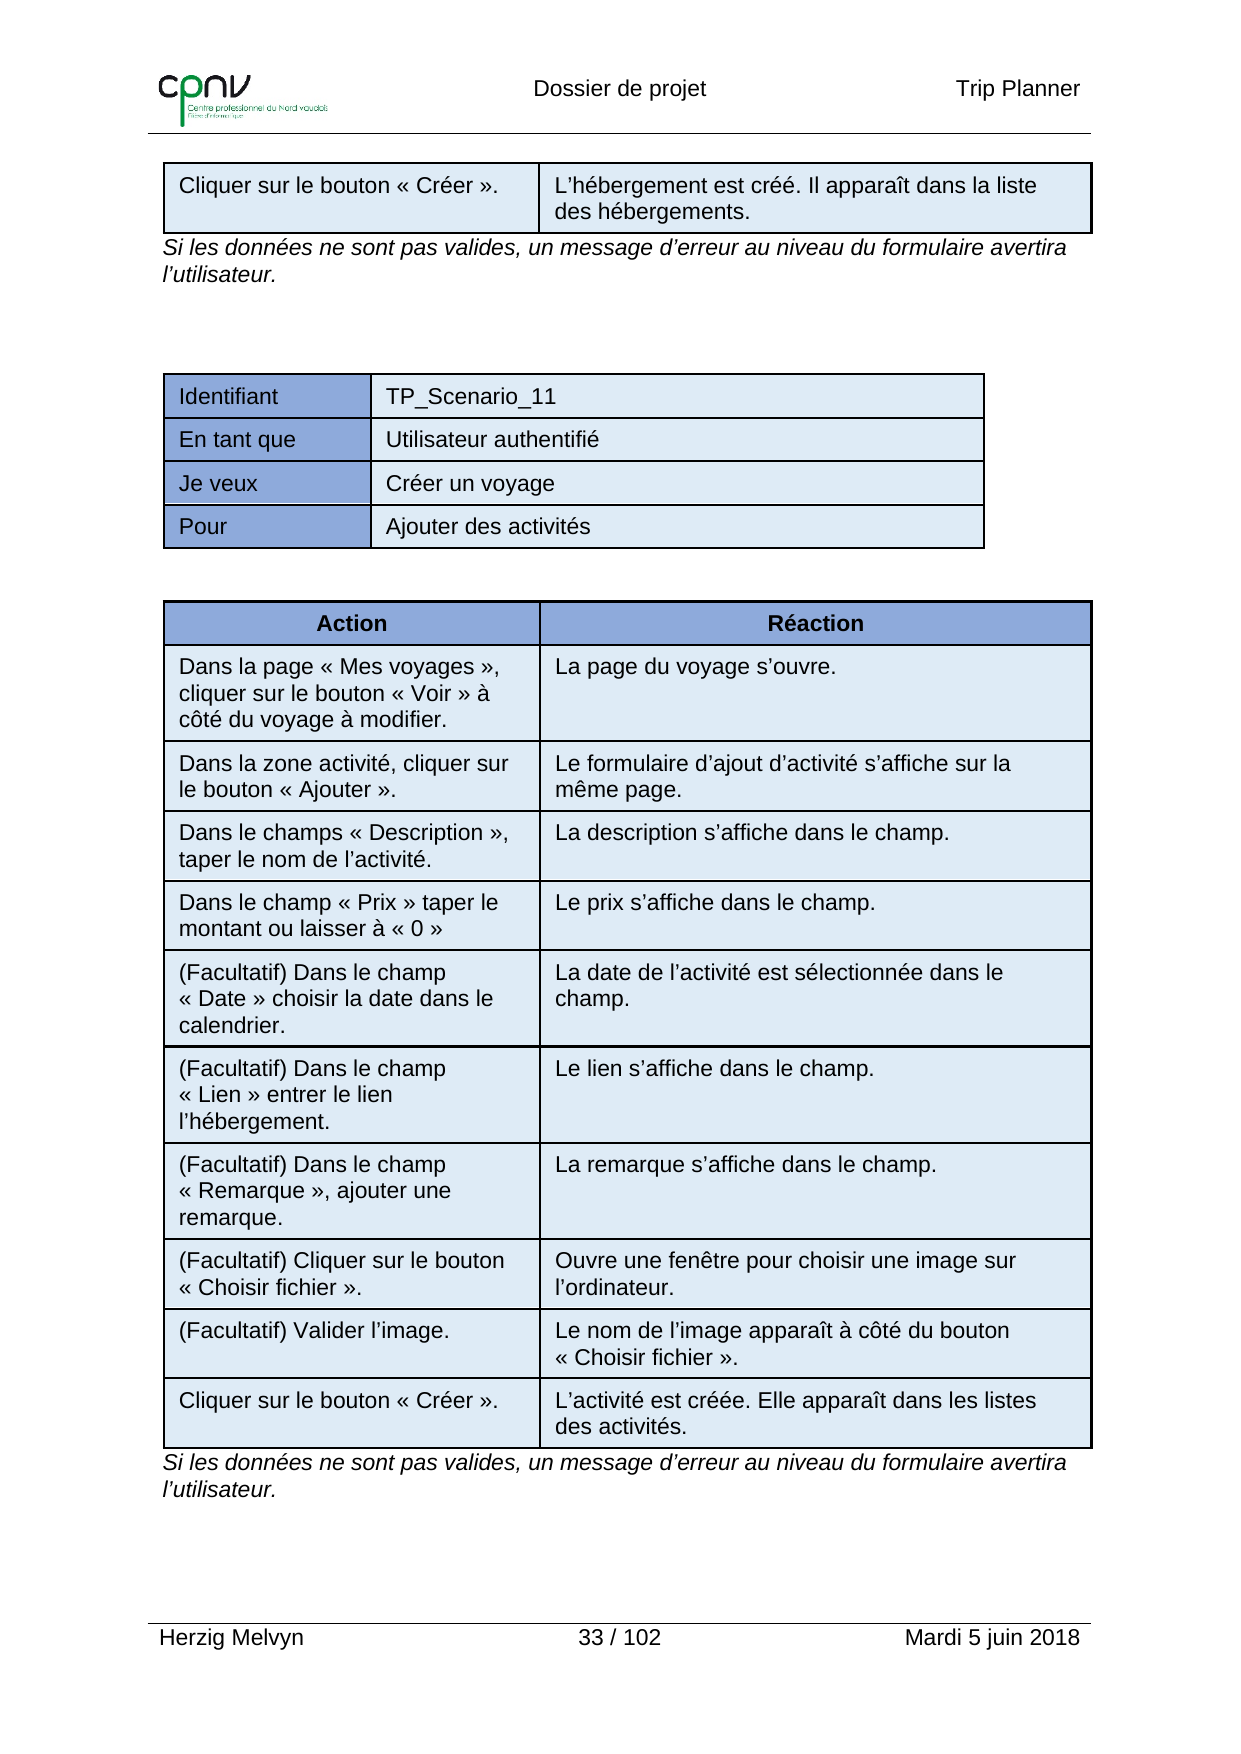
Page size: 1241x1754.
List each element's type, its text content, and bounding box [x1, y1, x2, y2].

table_cell Créer un voyage [372, 462, 983, 503]
table_cell L’activité est créée. Elle apparaît dans les listes des activités. [541, 1379, 1090, 1447]
table_cell La description s’affiche dans le champ. [541, 812, 1090, 879]
table_cell Cliquer sur le bouton « Créer ». [165, 164, 538, 232]
table_cell La remarque s’affiche dans le champ. [541, 1144, 1090, 1238]
table_cell Le nom de l’image apparaît à côté du bouton « Choisir fichier ». [541, 1310, 1090, 1377]
table_cell Dans le champ « Prix » taper le montant ou laisser à « 0 » [165, 882, 539, 949]
picture [158, 75, 328, 127]
table_cell (Facultatif) Dans le champ « Date » choisir la date dans le calendrier. [165, 951, 539, 1045]
table_cell Dans le champs « Description », taper le nom de l’activité. [165, 812, 539, 879]
table_cell Ajouter des activités [372, 506, 983, 547]
table_cell Dans la zone activité, cliquer sur le bouton « Ajouter ». [165, 742, 539, 810]
text Si les données ne sont pas valides, un message d’erreur au niveau du formulaire avertira l’utilisateur. [162, 1449, 1092, 1502]
table_cell Dans la page « Mes voyages », cliquer sur le bouton « Voir » à côté du voyage à modifier. [165, 646, 539, 740]
table_cell L’hébergement est créé. Il apparaît dans la liste des hébergements. [540, 164, 1090, 232]
table_cell Pour [165, 506, 370, 547]
table_cell (Facultatif) Valider l’image. [165, 1310, 539, 1377]
table_cell La page du voyage s’ouvre. [541, 646, 1090, 740]
table_header Identifiant [165, 375, 370, 417]
table_cell (Facultatif) Dans le champ « Lien » entrer le lien l’hébergement. [165, 1048, 539, 1142]
table_header Réaction [541, 603, 1090, 644]
table_header Action [165, 603, 539, 644]
table_cell Le prix s’affiche dans le champ. [541, 882, 1090, 949]
table_cell Cliquer sur le bouton « Créer ». [165, 1379, 539, 1447]
table_cell Ouvre une fenêtre pour choisir une image sur l’ordinateur. [541, 1240, 1090, 1307]
table_cell Le formulaire d’ajout d’activité s’affiche sur la même page. [541, 742, 1090, 810]
text Si les données ne sont pas valides, un message d’erreur au niveau du formulaire avertira l’utilisateur. [162, 234, 1092, 287]
table_cell La date de l’activité est sélectionnée dans le champ. [541, 951, 1090, 1045]
table_cell Le lien s’affiche dans le champ. [541, 1048, 1090, 1142]
table_header TP_Scenario_11 [372, 375, 983, 417]
table_cell En tant que [165, 419, 370, 460]
table_cell Je veux [165, 462, 370, 503]
table_cell (Facultatif) Cliquer sur le bouton « Choisir fichier ». [165, 1240, 539, 1307]
table_cell Utilisateur authentifié [372, 419, 983, 460]
table_cell (Facultatif) Dans le champ « Remarque », ajouter une remarque. [165, 1144, 539, 1238]
